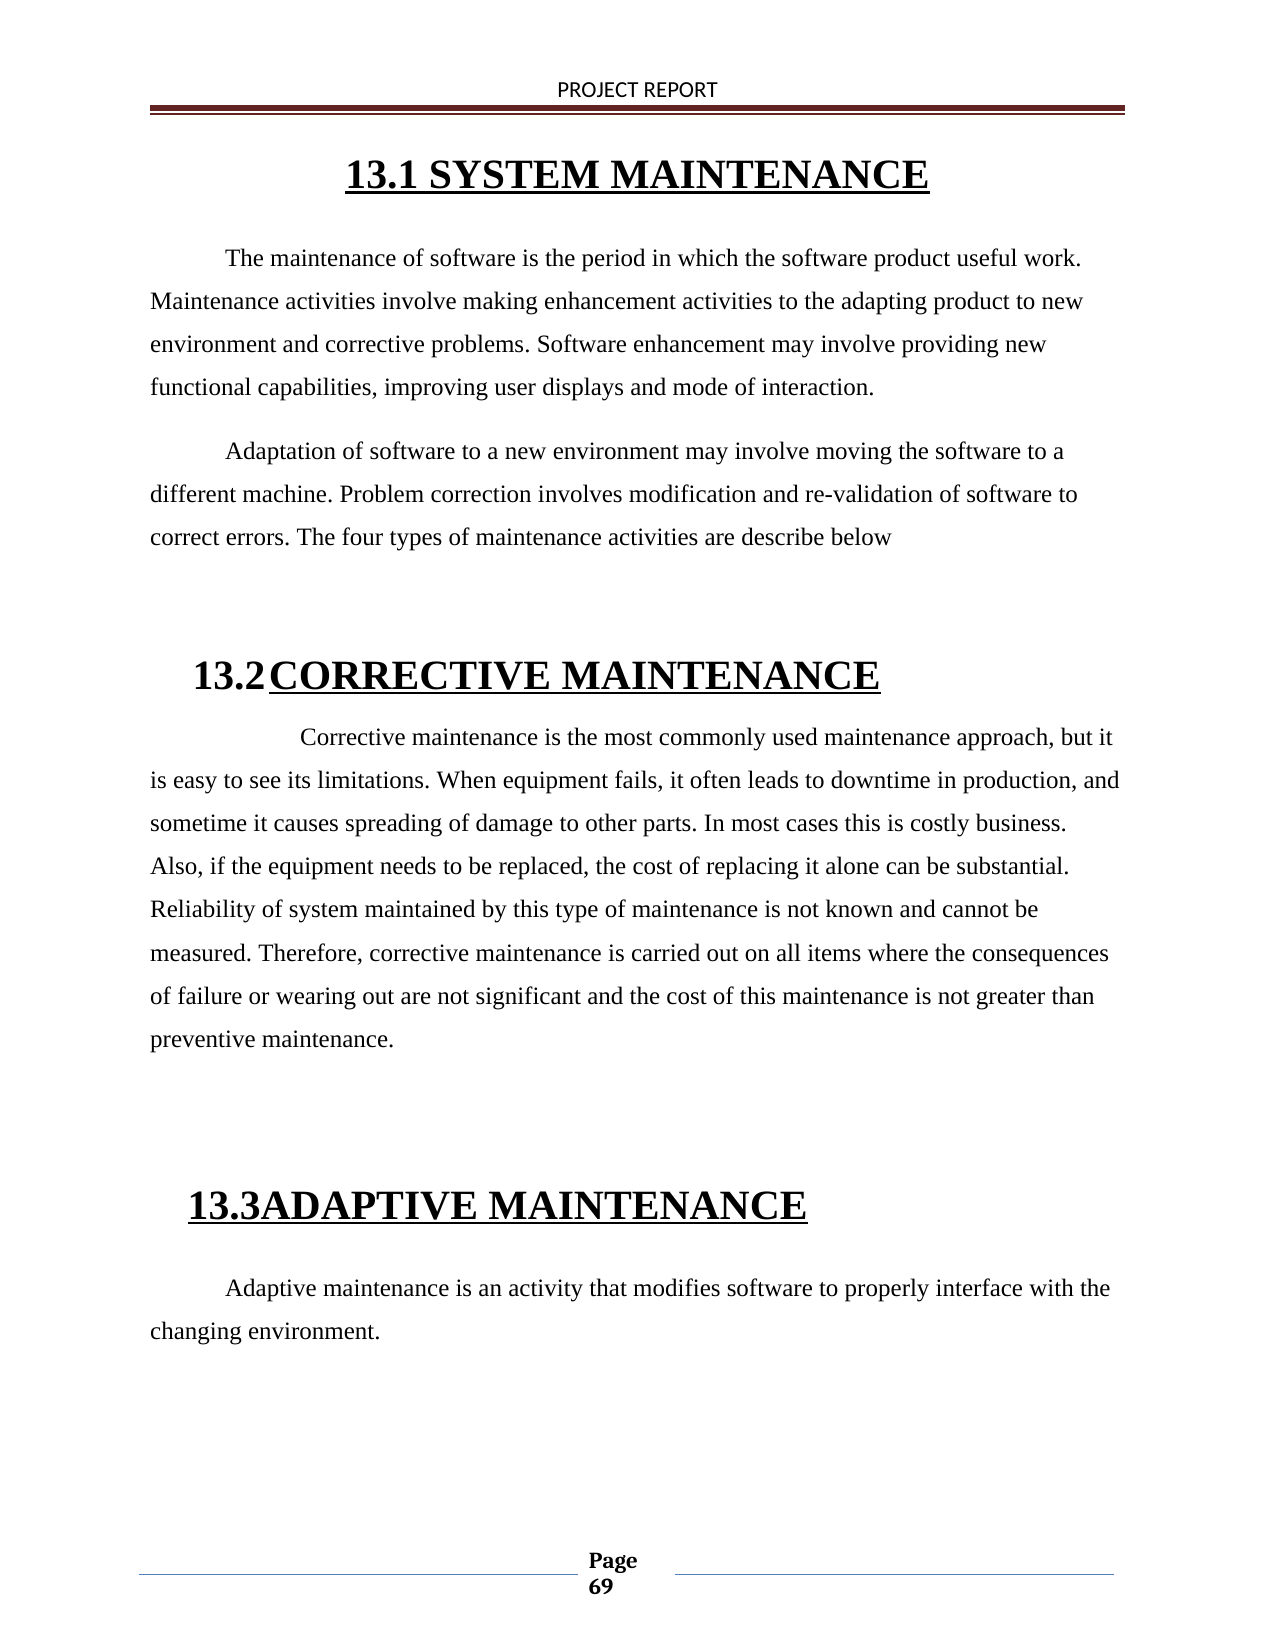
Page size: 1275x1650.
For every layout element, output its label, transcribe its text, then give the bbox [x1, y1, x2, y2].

text 13.1 SYSTEM MAINTENANCE [150, 150, 1125, 198]
text The maintenance of software is the period in which the software product useful work. Maintenance activities involve making enhancement activities to the adapting product to new environment and corrective problems. Software enhancement may involve providing new functional capabilities, improving user displays and mode of interaction. [150, 243, 1125, 401]
text Adaptation of software to a new environment may involve moving the software to a different machine. Problem correction involves modification and re-validation of software to correct errors. The four types of maintenance activities are describe below [150, 436, 1125, 551]
list CORRECTIVE MAINTENANCE [192, 650, 1125, 698]
text Adaptive maintenance is an activity that modifies software to properly interface with the changing environment. [150, 1273, 1125, 1345]
text 13.3ADAPTIVE MAINTENANCE [187, 1181, 1125, 1228]
text Corrective maintenance is the most commonly used maintenance approach, but it is easy to see its limitations. When equipment fails, it often leads to downtime in production, and sometime it causes spreading of damage to other parts. In most cases this is costly business. Also, if the equipment needs to be replaced, the cost of replacing it alone can be substantial. Reliability of system maintained by this type of maintenance is not known and cannot be measured. Therefore, corrective maintenance is carried out on all items where the consequences of failure or wearing out are not significant and the cost of this maintenance is not greater than preventive maintenance. [150, 722, 1125, 1053]
